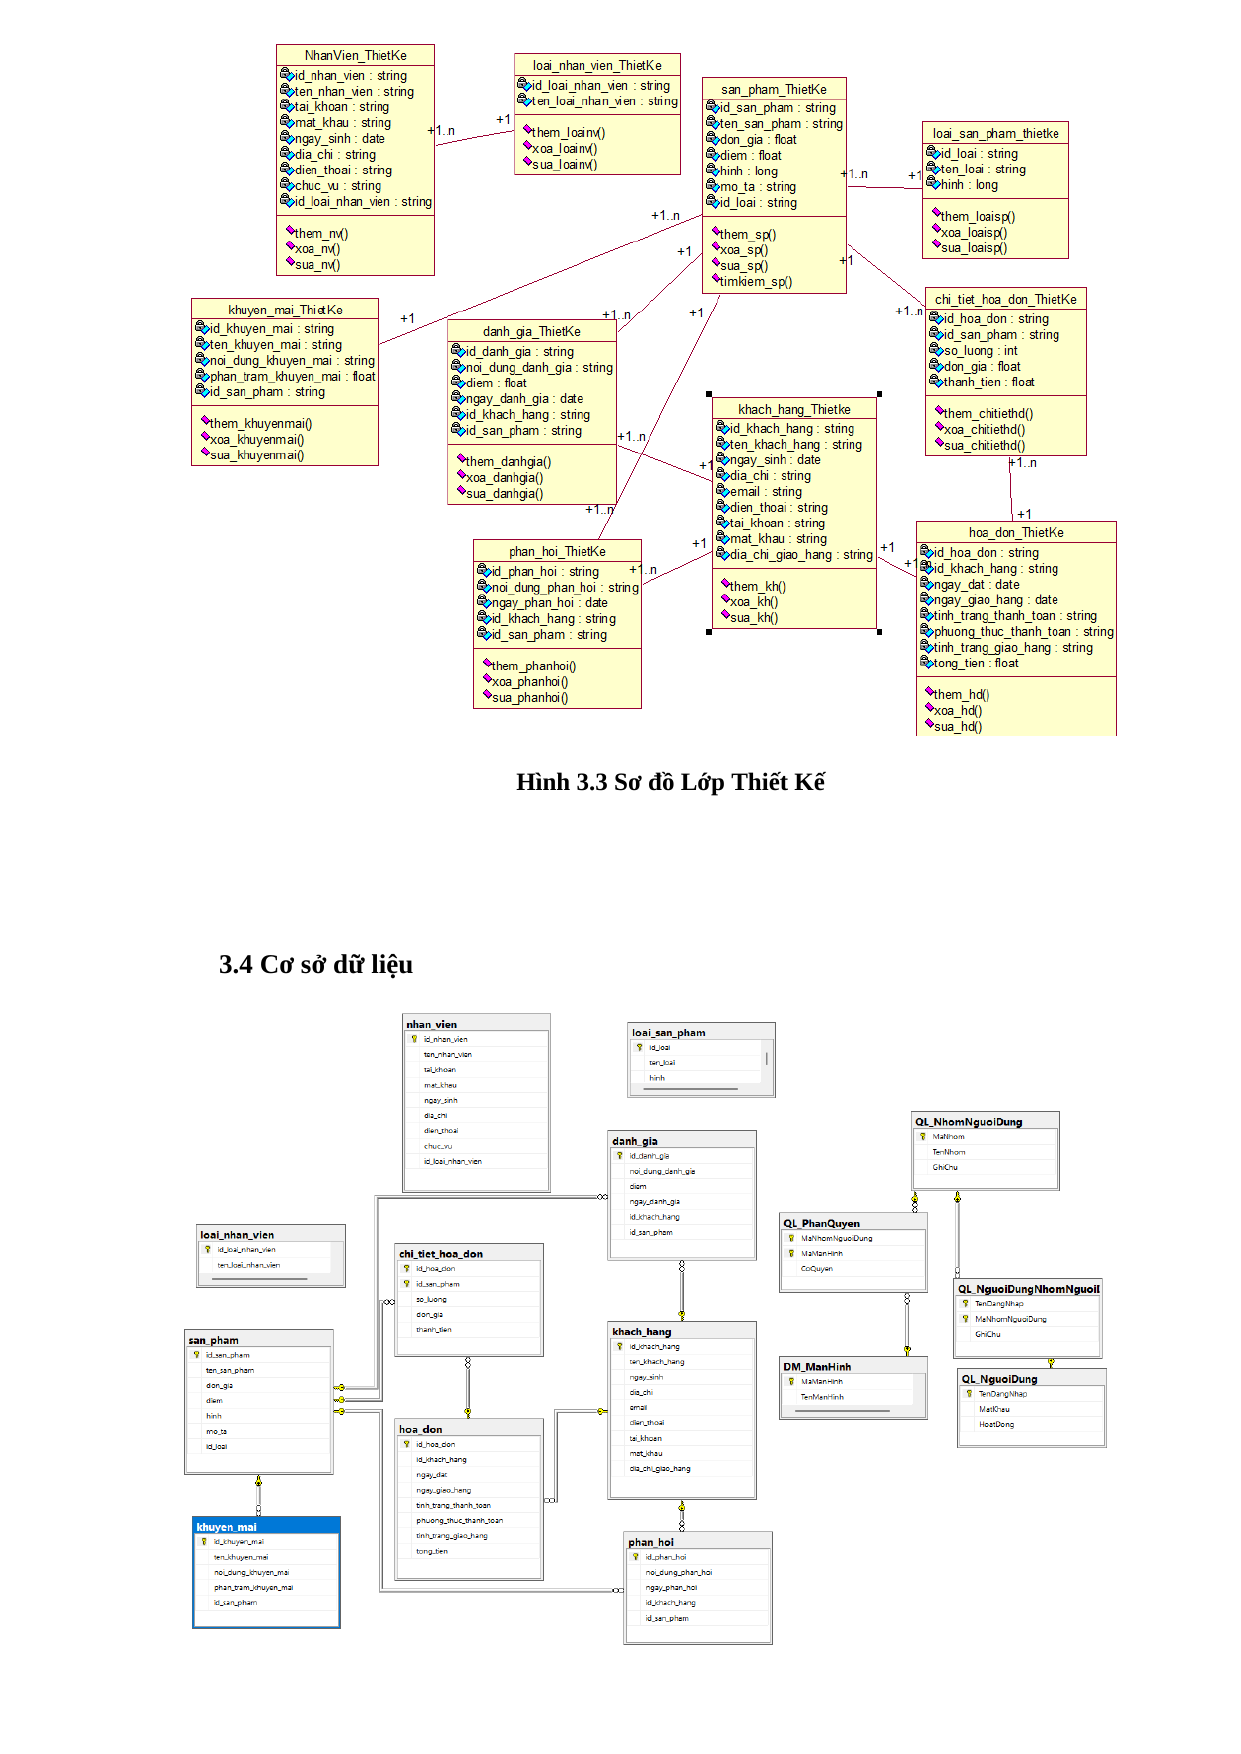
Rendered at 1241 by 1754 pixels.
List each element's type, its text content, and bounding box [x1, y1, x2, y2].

picture [177, 29, 1123, 736]
text 3.4 Cơ sở dữ liệu [219, 948, 1122, 979]
text Hình 3.3 Sơ đồ Lớp Thiết Kế [219, 767, 1122, 796]
picture [177, 1008, 1122, 1650]
